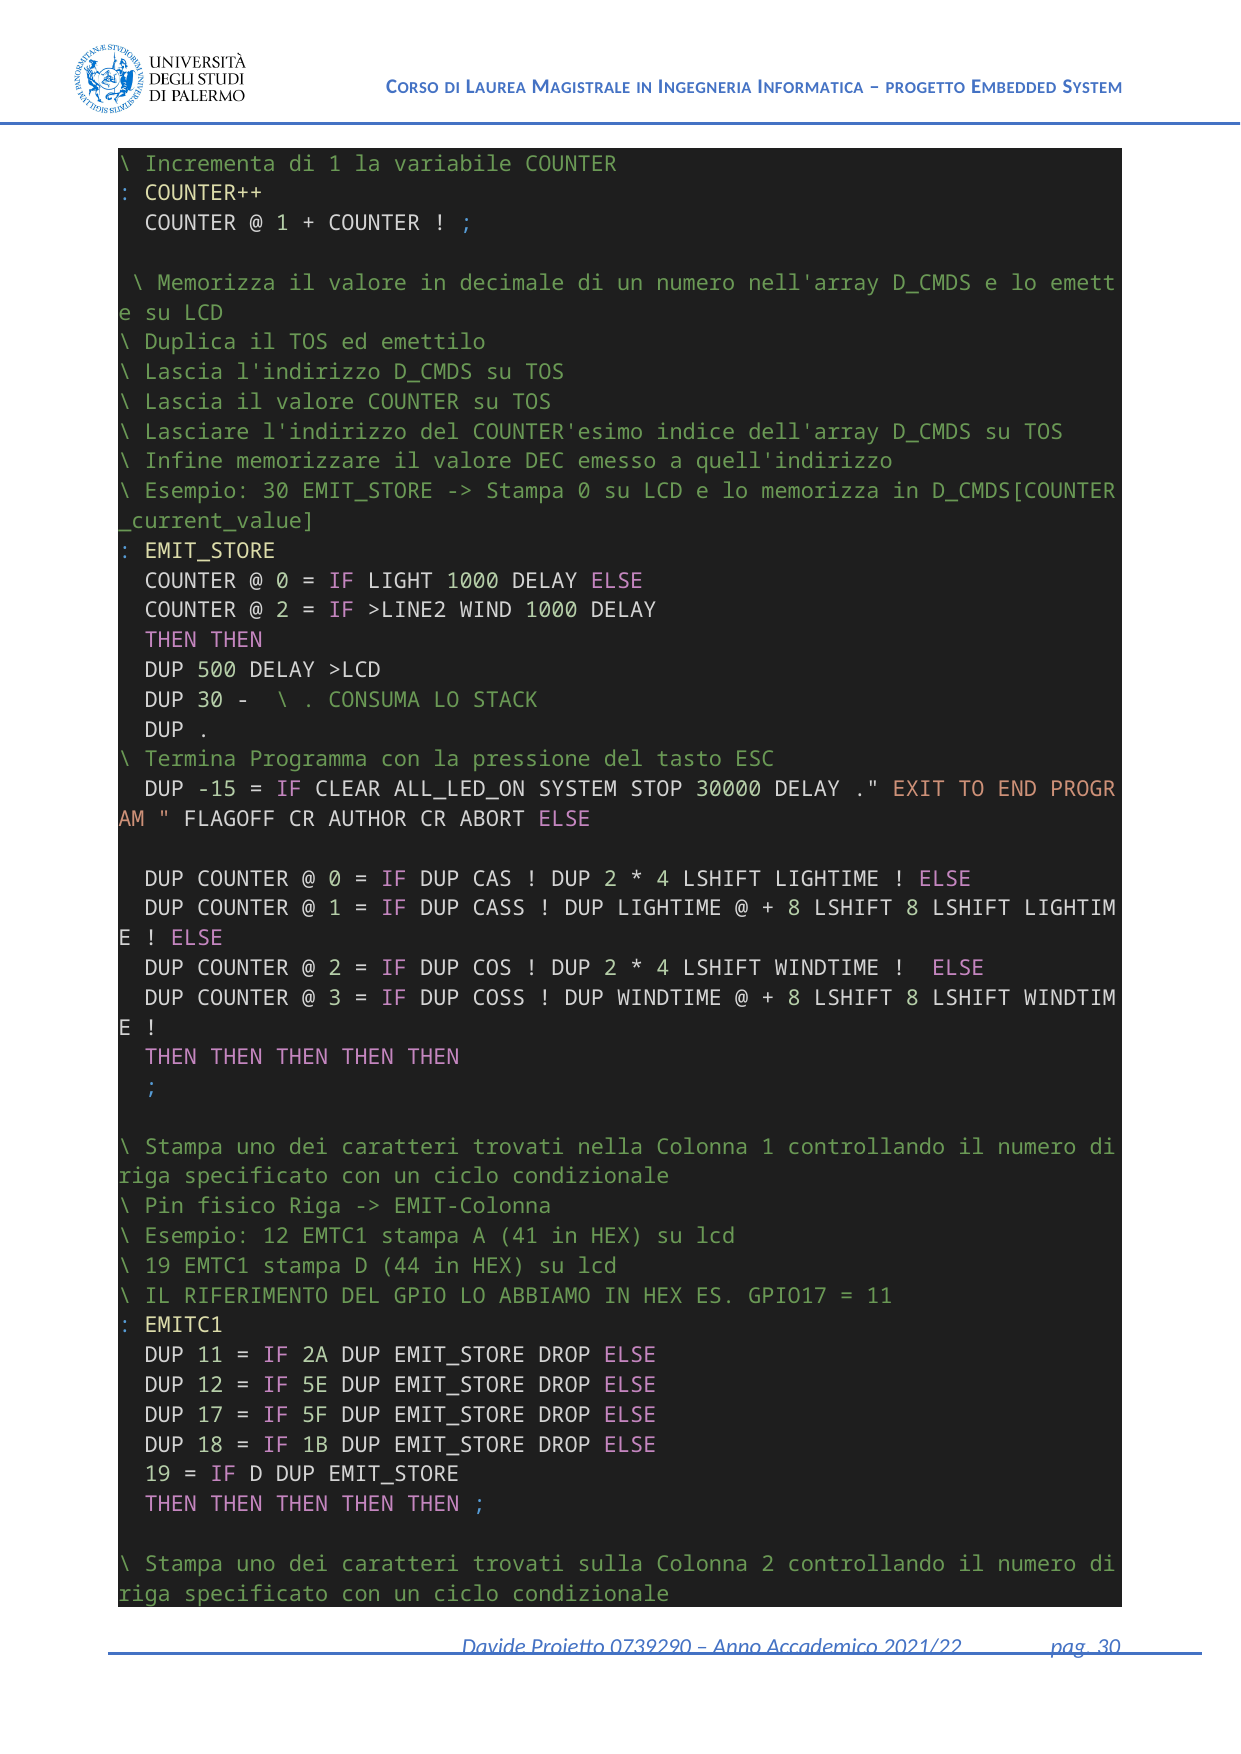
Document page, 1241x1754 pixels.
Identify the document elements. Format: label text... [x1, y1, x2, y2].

text \ Lasciare l'indirizzo del COUNTER'esimo indice dell'array D_CMDS su TOS [118, 416, 1122, 446]
text \ Lascia il valore COUNTER su TOS [118, 386, 1122, 416]
text COUNTER @ 0 = IF LIGHT 1000 DELAY ELSE [118, 565, 1122, 594]
text THEN THEN [118, 624, 1122, 654]
text DUP . [118, 714, 1122, 743]
text DUP 12 = IF 5E DUP EMIT_STORE DROP ELSE [118, 1369, 1122, 1399]
text \ Termina Programma con la pressione del tasto ESC [118, 743, 1122, 773]
text \ Lascia l'indirizzo D_CMDS su TOS [118, 356, 1122, 386]
text COUNTER @ 1 + COUNTER ! ; [118, 207, 1122, 237]
text DUP COUNTER @ 1 = IF DUP CASS ! DUP LIGHTIME @ + 8 LSHIFT 8 LSHIFT LIGHTIME ! ELSE [118, 892, 1122, 952]
text : EMIT_STORE [118, 535, 1122, 565]
text : COUNTER++ [118, 177, 1122, 207]
text \ Esempio: 30 EMIT_STORE -> Stampa 0 su LCD e lo memorizza in D_CMDS[COUNTER_current_value] [118, 475, 1122, 535]
text DUP COUNTER @ 0 = IF DUP CAS ! DUP 2 * 4 LSHIFT LIGHTIME ! ELSE [118, 863, 1122, 892]
text DUP 18 = IF 1B DUP EMIT_STORE DROP ELSE [118, 1429, 1122, 1458]
text \ Pin fisico Riga -> EMIT-Colonna [118, 1190, 1122, 1220]
text 19 = IF D DUP EMIT_STORE [118, 1458, 1122, 1488]
text \ 19 EMTC1 stampa D (44 in HEX) su lcd [118, 1250, 1122, 1280]
text THEN THEN THEN THEN THEN [118, 1041, 1122, 1071]
text \ Incrementa di 1 la variabile COUNTER [118, 148, 1122, 177]
text \ Esempio: 12 EMTC1 stampa A (41 in HEX) su lcd [118, 1220, 1122, 1250]
text DUP 500 DELAY >LCD [118, 654, 1122, 684]
text DUP 30 - \ . CONSUMA LO STACK [118, 684, 1122, 714]
text : EMITC1 [118, 1309, 1122, 1339]
text COUNTER @ 2 = IF >LINE2 WIND 1000 DELAY [118, 594, 1122, 624]
text DUP 11 = IF 2A DUP EMIT_STORE DROP ELSE [118, 1339, 1122, 1369]
picture [72, 41, 252, 117]
text DUP -15 = IF CLEAR ALL_LED_ON SYSTEM STOP 30000 DELAY ." EXIT TO END PROGRAM " FLAGOFF CR AUTHOR CR ABORT ELSE [118, 773, 1122, 833]
text \ Memorizza il valore in decimale di un numero nell'array D_CMDS e lo emette su LCD [118, 267, 1122, 326]
text \ Duplica il TOS ed emettilo [118, 326, 1122, 356]
text \ Stampa uno dei caratteri trovati sulla Colonna 2 controllando il numero di riga specificato con un ciclo condizionale [118, 1548, 1122, 1607]
text DUP 17 = IF 5F DUP EMIT_STORE DROP ELSE [118, 1399, 1122, 1429]
text THEN THEN THEN THEN THEN ; [118, 1488, 1122, 1518]
text \ IL RIFERIMENTO DEL GPIO LO ABBIAMO IN HEX ES. GPIO17 = 11 [118, 1280, 1122, 1309]
text ; [118, 1071, 1122, 1101]
text \ Stampa uno dei caratteri trovati nella Colonna 1 controllando il numero di riga specificato con un ciclo condizionale [118, 1131, 1122, 1190]
text \ Infine memorizzare il valore DEC emesso a quell'indirizzo [118, 446, 1122, 475]
text DUP COUNTER @ 2 = IF DUP COS ! DUP 2 * 4 LSHIFT WINDTIME ! ELSE [118, 952, 1122, 982]
text DUP COUNTER @ 3 = IF DUP COSS ! DUP WINDTIME @ + 8 LSHIFT 8 LSHIFT WINDTIME ! [118, 982, 1122, 1041]
